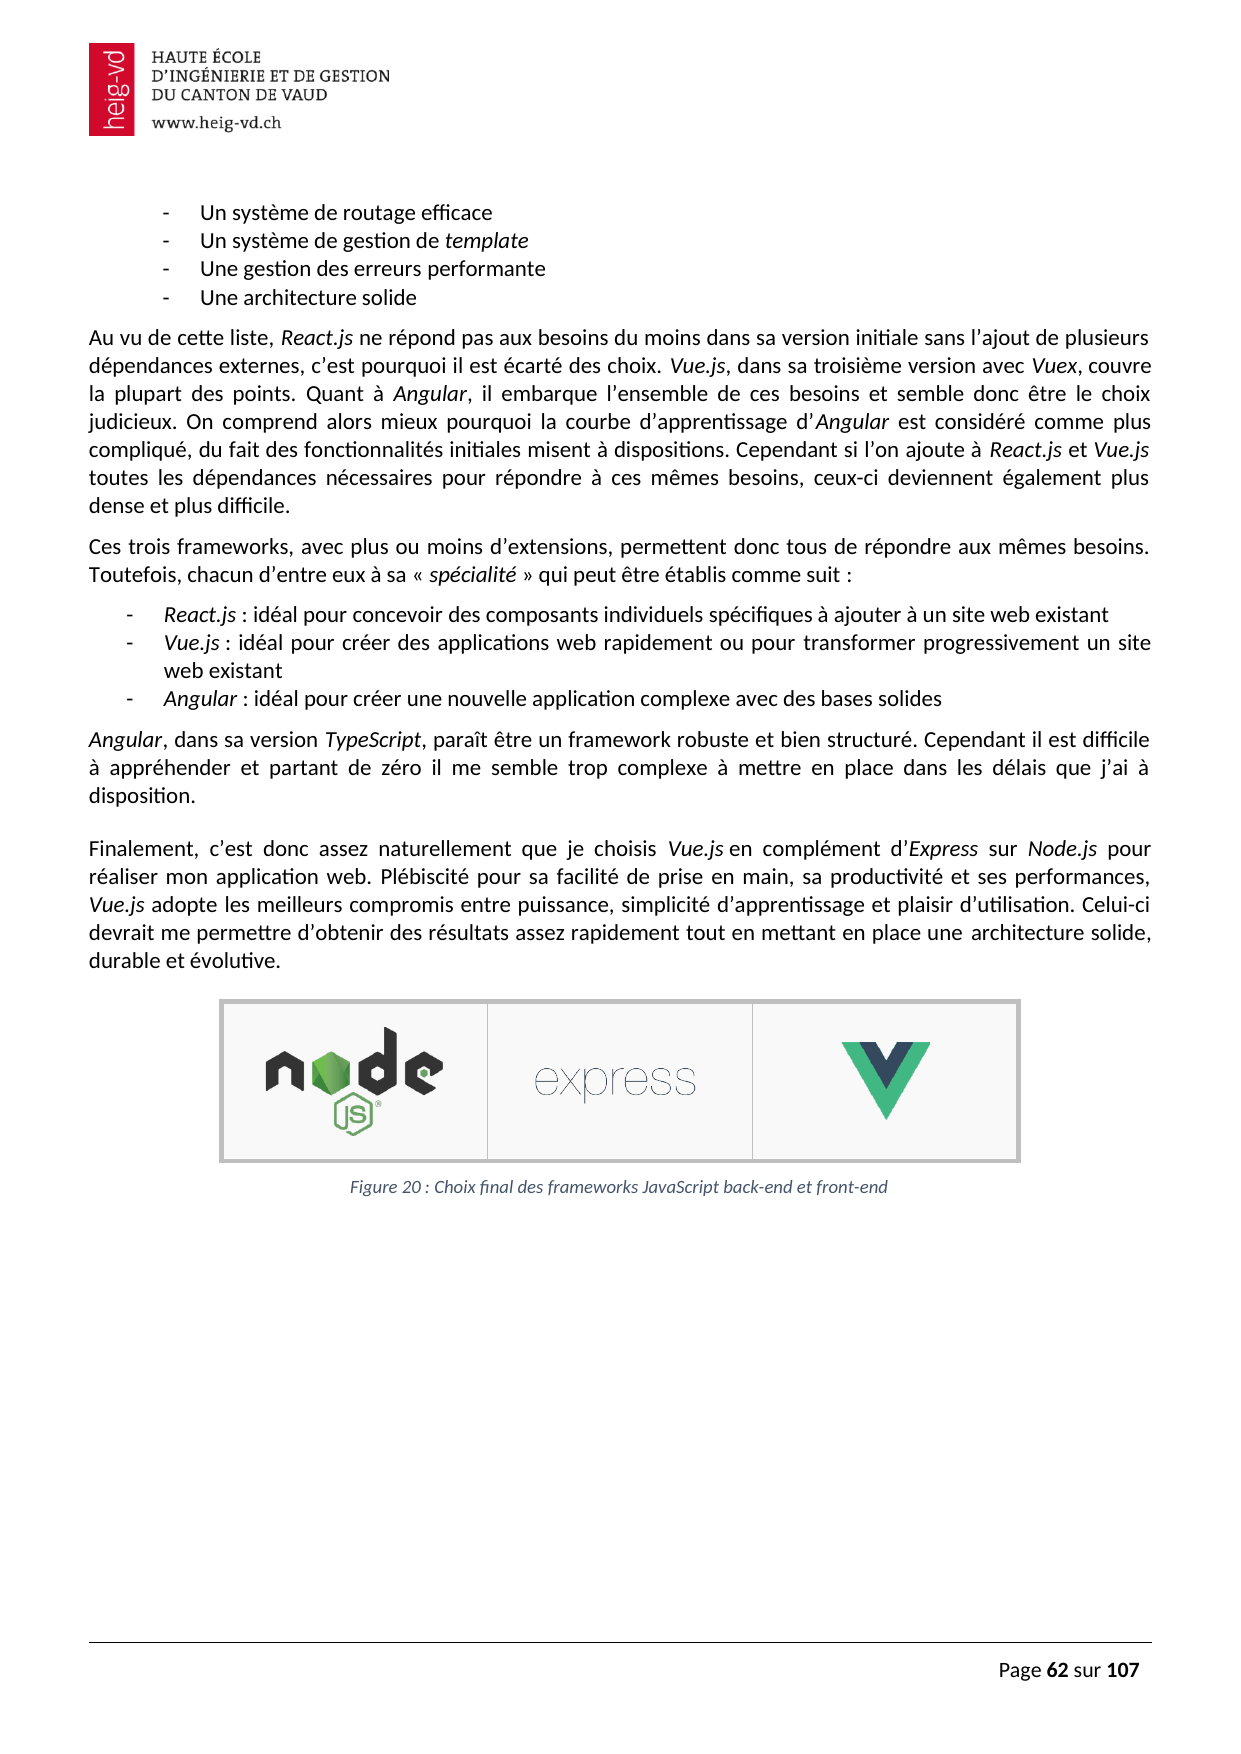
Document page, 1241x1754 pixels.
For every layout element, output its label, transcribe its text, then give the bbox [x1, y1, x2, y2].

list Angular : idéal pour créer une nouvelle application complexe avec des bases solides [126, 684, 1152, 712]
text Au vu de cette liste, React.js ne répond pas aux besoins du moins dans sa version initiale sans l’ajout de plusieurs dépendances externes, c’est pourquoi il est écarté des choix. Vue.js, dans sa troisième version avec Vuex, couvre la plupart des points. Quant à Angular, il embarque l’ensemble de ces besoins et semble donc être le choix judicieux. On comprend alors mieux pourquoi la courbe d’apprentissage d’Angular est considéré comme plus compliqué, du fait des fonctionnalités initiales misent à dispositions. Cependant si l’on ajoute à React.js et Vue.js toutes les dépendances nécessaires pour répondre à ces mêmes besoins, ceux-ci deviennent également plus dense et plus difficile. [89, 323, 1152, 519]
table_header [224, 1004, 487, 1158]
list React.js : idéal pour concevoir des composants individuels spécifiques à ajouter à un site web existant [126, 600, 1152, 628]
picture [89, 43, 389, 136]
text Ces trois frameworks, avec plus ou moins d’extensions, permettent donc tous de répondre aux mêmes besoins. Toutefois, chacun d’entre eux à sa « spécialité » qui peut être établis comme suit : [89, 532, 1152, 588]
list Un système de gestion de template [162, 227, 1152, 254]
list Une gestion des erreurs performante [162, 254, 1152, 283]
table_header [753, 1004, 1016, 1158]
picture [265, 1027, 443, 1136]
picture [841, 1042, 930, 1120]
list Un système de routage efficace [162, 198, 1152, 227]
text Angular, dans sa version TypeScript, paraît être un framework robuste et bien structuré. Cependant il est difficile à appréhender et partant de zéro il me semble trop complexe à mettre en place dans les délais que j’ai à disposition. [89, 725, 1152, 809]
picture [522, 1052, 718, 1112]
table_header [488, 1004, 752, 1158]
text Finalement, c’est donc assez naturellement que je choisis Vue.js en complément d’Express sur Node.js pour réaliser mon application web. Plébiscité pour sa facilité de prise en main, sa productivité et ses performances, Vue.js adopte les meilleurs compromis entre puissance, simplicité d’apprentissage et plaisir d’utilisation. Celui-ci devrait me permettre d’obtenir des résultats assez rapidement tout en mettant en place une architecture solide, durable et évolutive. [89, 834, 1152, 974]
list Une architecture solide [162, 283, 1152, 311]
text Figure 20 : Choix final des frameworks JavaScript back-end et front-end [89, 1176, 1152, 1199]
list Vue.js : idéal pour créer des applications web rapidement ou pour transformer progressivement un site web existant [126, 628, 1152, 684]
